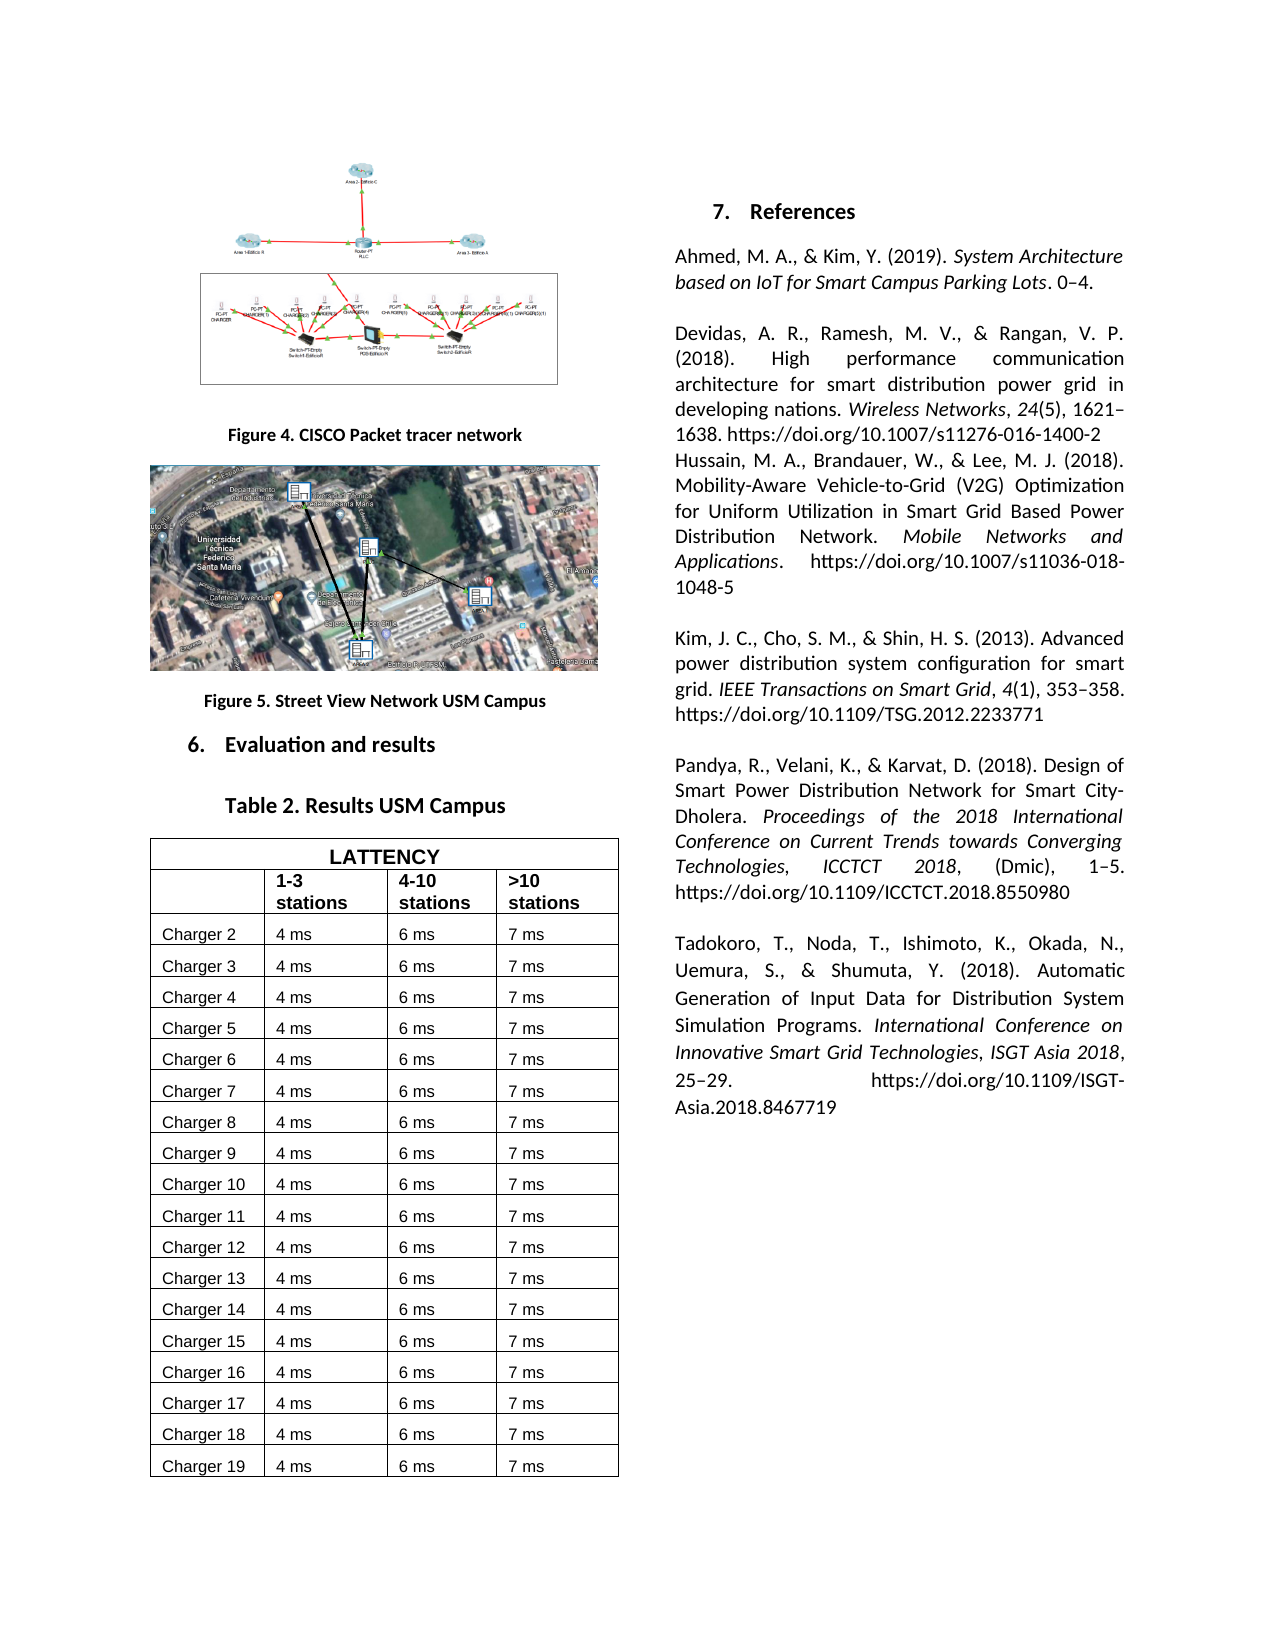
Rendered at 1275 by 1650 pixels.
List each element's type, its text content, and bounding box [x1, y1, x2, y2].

table_cell Charger 8 [151, 1102, 264, 1132]
table_cell 4 ms [265, 977, 387, 1007]
table_cell 6 ms [388, 1383, 496, 1413]
text Pandya, R., Velani, K., & Karvat, D. (2018). Design of Smart Power Distribution Network for Smart City-Dholera. Proceedings of the 2018 International Conference on Current Trends towards Converging Technologies, ICCTCT 2018, (Dmic), 1–5. https://doi.org/10.1109/ICCTCT.2018.8550980 [675, 752, 1125, 904]
text Figure 5. Street View Network USM Campus [150, 689, 600, 712]
table_cell 7 ms [497, 1195, 618, 1226]
table_cell 7 ms [497, 1289, 618, 1319]
table_cell 4 ms [265, 914, 387, 944]
table_cell 6 ms [388, 1070, 496, 1101]
table_cell 4 ms [265, 1039, 387, 1069]
table_cell Charger 3 [151, 945, 264, 976]
table_cell Charger 11 [151, 1195, 264, 1226]
table_cell Charger 15 [151, 1320, 264, 1351]
table_cell 4 ms [265, 1102, 387, 1132]
table_cell 6 ms [388, 977, 496, 1007]
picture [150, 150, 620, 405]
table_cell 4 ms [265, 1289, 387, 1319]
list Table 2. Results USM Campus [225, 791, 600, 819]
table_cell 6 ms [388, 1133, 496, 1163]
table_cell 4 ms [265, 1352, 387, 1382]
table_cell Charger 12 [151, 1227, 264, 1257]
table_cell 7 ms [497, 1008, 618, 1038]
table_cell 7 ms [497, 1445, 618, 1476]
table_cell Charger 9 [151, 1133, 264, 1163]
table_header LATTENCY [151, 839, 618, 869]
table_cell 7 ms [497, 1320, 618, 1351]
table_cell 7 ms [497, 977, 618, 1007]
table_cell 1-3 stations [265, 870, 387, 913]
table_cell Charger 17 [151, 1383, 264, 1413]
table_cell [151, 870, 264, 913]
picture [150, 465, 600, 671]
table_cell 7 ms [497, 1133, 618, 1163]
text Tadokoro, T., Noda, T., Ishimoto, K., Okada, N., Uemura, S., & Shumuta, Y. (2018). Automatic Generation of Input Data for Distribution System Simulation Programs. International Conference on Innovative Smart Grid Technologies, ISGT Asia 2018, 25–29. https://doi.org/10.1109/ISGT-Asia.2018.8467719 [675, 930, 1125, 1120]
text Ahmed, M. A., & Kim, Y. (2019). System Architecture based on IoT for Smart Campus Parking Lots. 0–4. [675, 244, 1125, 294]
table_cell 4 ms [265, 945, 387, 976]
table_cell Charger 19 [151, 1445, 264, 1476]
table_cell 4 ms [265, 1383, 387, 1413]
table_cell 6 ms [388, 1352, 496, 1382]
table_cell Charger 18 [151, 1414, 264, 1444]
table_cell 7 ms [497, 1164, 618, 1194]
table_cell 7 ms [497, 945, 618, 976]
table_cell 7 ms [497, 1070, 618, 1101]
text Hussain, M. A., Brandauer, W., & Lee, M. J. (2018). Mobility-Aware Vehicle-to-Grid (V2G) Optimization for Uniform Utilization in Smart Grid Based Power Distribution Network. Mobile Networks and Applications. https://doi.org/10.1007/s11036-018-1048-5 [675, 447, 1125, 599]
table_cell 7 ms [497, 1258, 618, 1288]
table_cell 7 ms [497, 1352, 618, 1382]
table_cell 4 ms [265, 1445, 387, 1476]
table_cell 6 ms [388, 1039, 496, 1069]
table_cell Charger 5 [151, 1008, 264, 1038]
table_cell 6 ms [388, 1445, 496, 1476]
text Figure 4. CISCO Packet tracer network [150, 423, 600, 446]
table_cell 4 ms [265, 1070, 387, 1101]
table_cell 7 ms [497, 914, 618, 944]
table_cell Charger 14 [151, 1289, 264, 1319]
table_cell 6 ms [388, 1227, 496, 1257]
text Devidas, A. R., Ramesh, M. V., & Rangan, V. P. (2018). High performance communication architecture for smart distribution power grid in developing nations. Wireless Networks, 24(5), 1621–1638. https://doi.org/10.1007/s11276-016-1400-2 [675, 320, 1125, 447]
table_cell Charger 10 [151, 1164, 264, 1194]
table_cell 6 ms [388, 914, 496, 944]
list References [712, 197, 1125, 225]
table_cell 4 ms [265, 1227, 387, 1257]
table_cell 6 ms [388, 1195, 496, 1226]
table_cell 7 ms [497, 1102, 618, 1132]
table_cell 6 ms [388, 1414, 496, 1444]
table_cell 6 ms [388, 1289, 496, 1319]
text Kim, J. C., Cho, S. M., & Shin, H. S. (2013). Advanced power distribution system configuration for smart grid. IEEE Transactions on Smart Grid, 4(1), 353–358. https://doi.org/10.1109/TSG.2012.2233771 [675, 625, 1125, 727]
table_cell 7 ms [497, 1383, 618, 1413]
table_cell Charger 4 [151, 977, 264, 1007]
table_cell 4 ms [265, 1195, 387, 1226]
table_cell 7 ms [497, 1039, 618, 1069]
table_cell 6 ms [388, 1320, 496, 1351]
table_cell 7 ms [497, 1414, 618, 1444]
table_cell 4 ms [265, 1164, 387, 1194]
table_cell 7 ms [497, 1227, 618, 1257]
table_cell 4-10 stations [388, 870, 496, 913]
table_cell Charger 16 [151, 1352, 264, 1382]
table_cell Charger 6 [151, 1039, 264, 1069]
table_cell 6 ms [388, 1258, 496, 1288]
table_cell 4 ms [265, 1258, 387, 1288]
table_cell 6 ms [388, 1102, 496, 1132]
table_cell 4 ms [265, 1320, 387, 1351]
table_cell 6 ms [388, 1008, 496, 1038]
table_cell 6 ms [388, 1164, 496, 1194]
table_cell 4 ms [265, 1414, 387, 1444]
table_cell Charger 13 [151, 1258, 264, 1288]
table_cell >10 stations [497, 870, 618, 913]
table_cell Charger 2 [151, 914, 264, 944]
table_cell Charger 7 [151, 1070, 264, 1101]
table_cell 4 ms [265, 1133, 387, 1163]
table_cell 6 ms [388, 945, 496, 976]
table_cell 4 ms [265, 1008, 387, 1038]
list Evaluation and results [187, 730, 600, 758]
